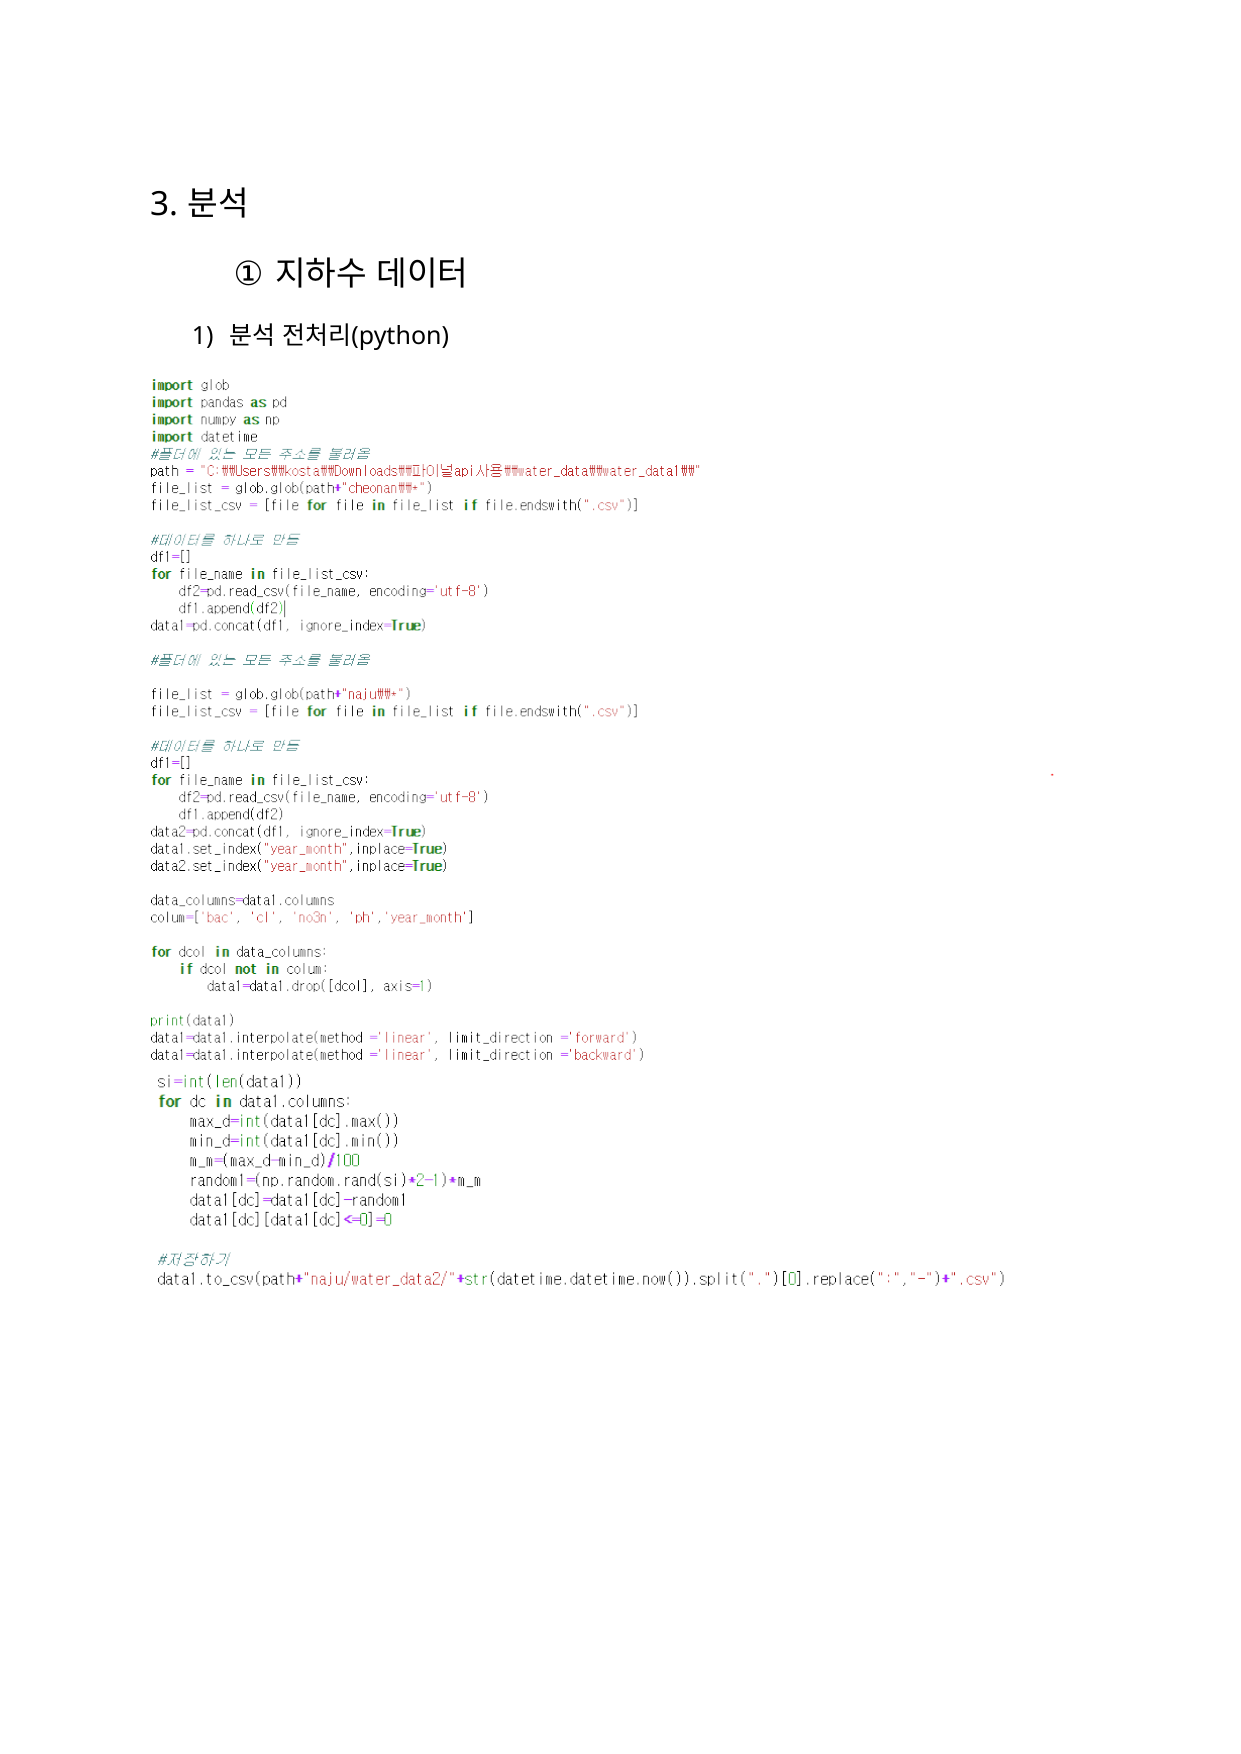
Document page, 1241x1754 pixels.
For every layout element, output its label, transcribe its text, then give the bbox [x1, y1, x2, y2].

list 분석 [150, 177, 1090, 226]
list 분석 전처리(python) [192, 316, 1090, 352]
list 지하수 데이터 [233, 246, 1090, 295]
picture [150, 372, 1091, 1300]
